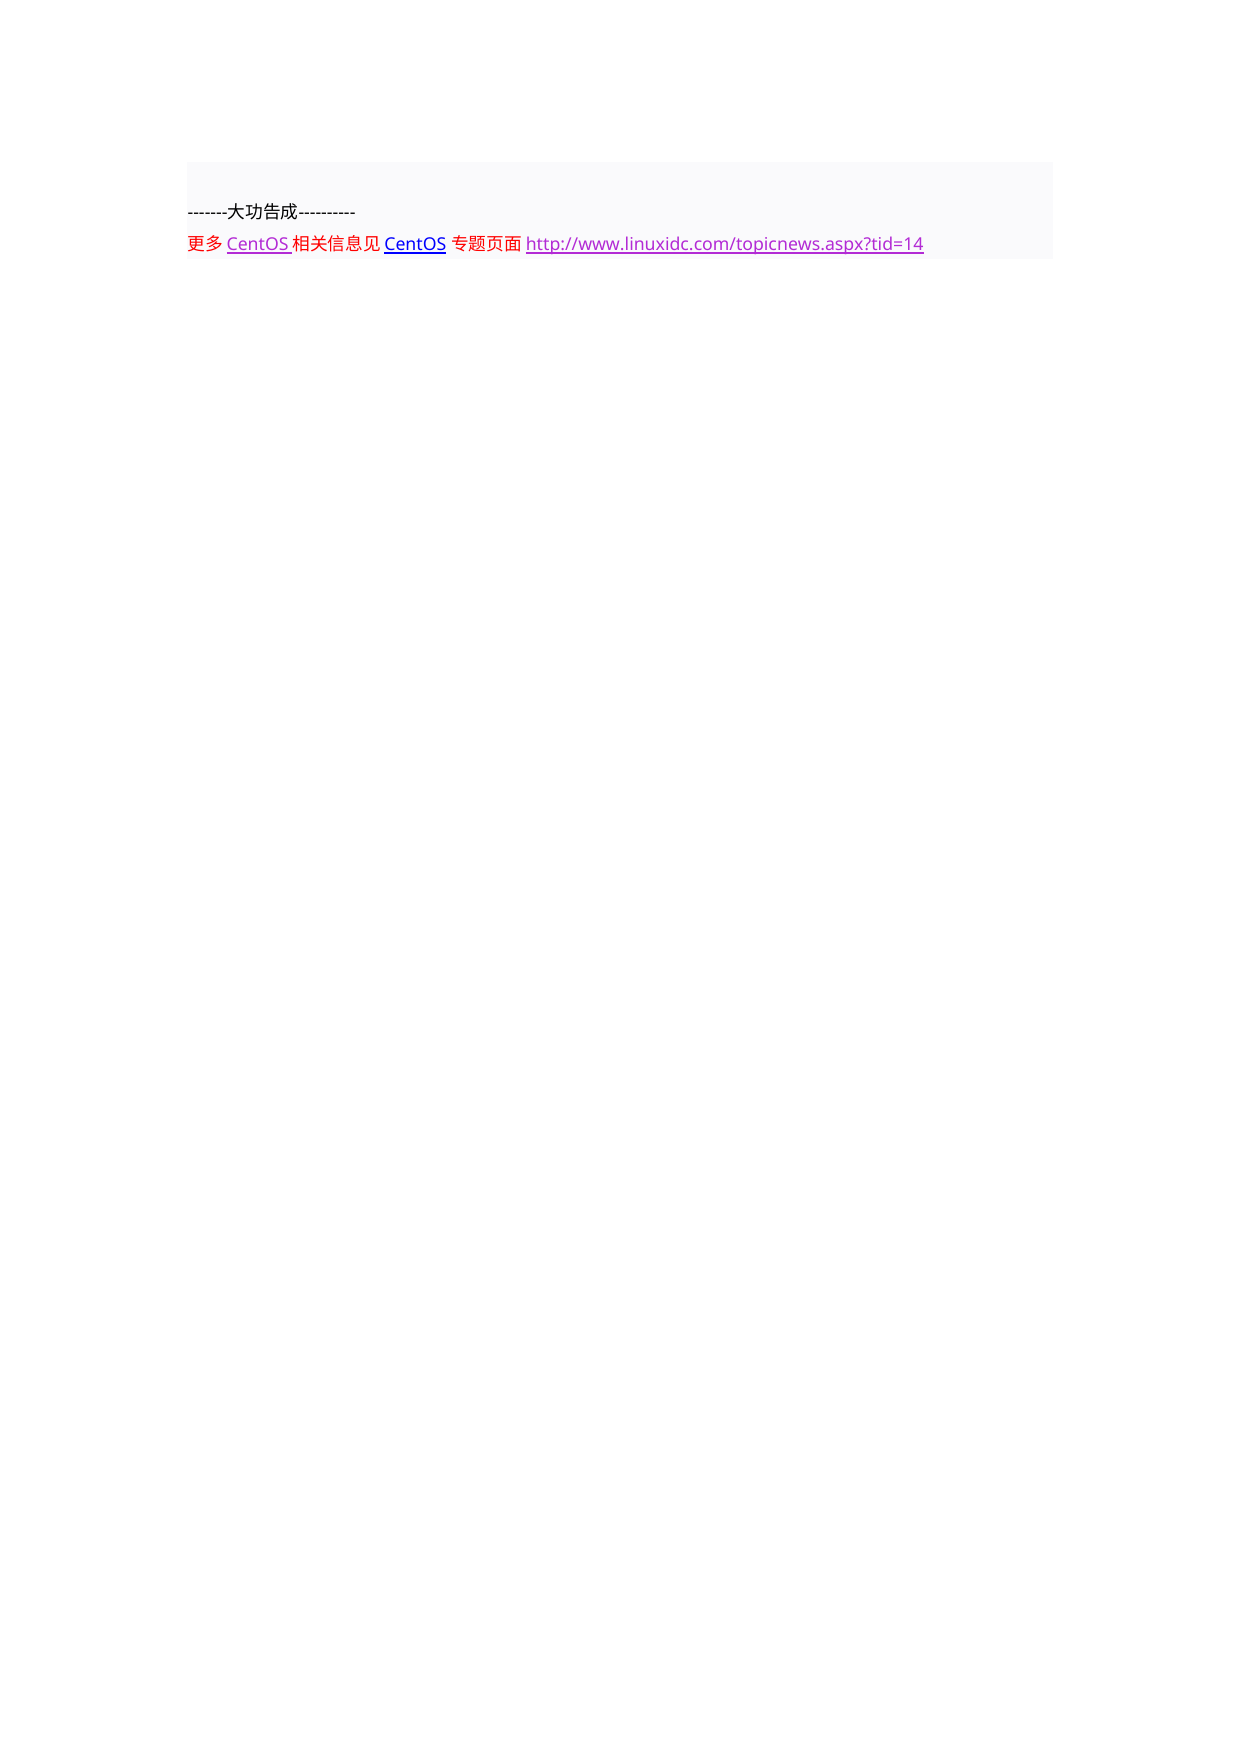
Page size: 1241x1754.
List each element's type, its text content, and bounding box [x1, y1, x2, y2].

text -------大功告成---------- [187, 194, 1053, 227]
text 更多CentOS相关信息见CentOS 专题页面 http://www.linuxidc.com/topicnews.aspx?tid=14 [187, 227, 1053, 259]
